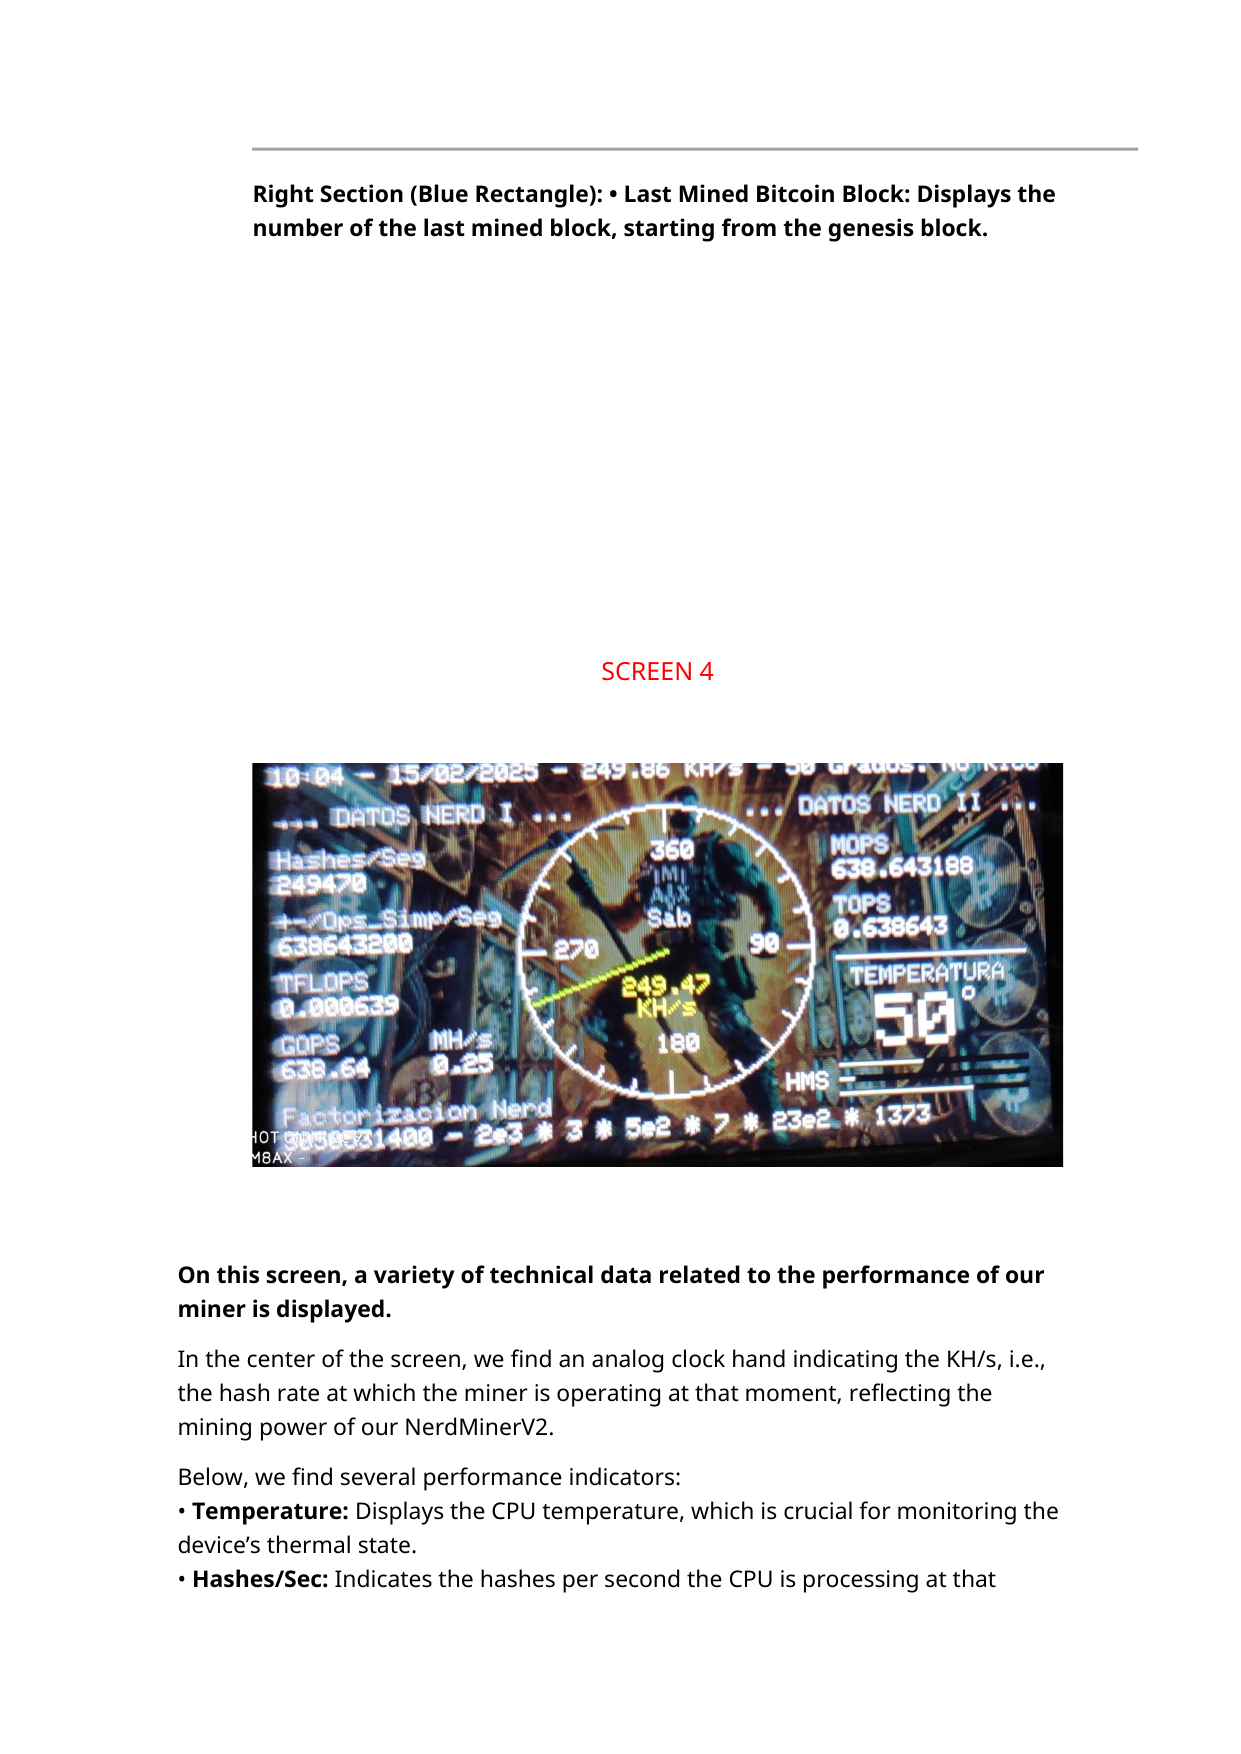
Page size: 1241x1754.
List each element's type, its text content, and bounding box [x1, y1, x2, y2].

list Right Section (Blue Rectangle): • Last Mined Bitcoin Block: Displays the number of the last mined block, starting from the genesis block. [252, 178, 1063, 243]
picture [252, 763, 1064, 1167]
text On this screen, a variety of technical data related to the performance of our miner is displayed. [177, 1259, 1063, 1324]
list SCREEN 4 [252, 653, 1063, 687]
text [177, 1461, 1063, 1594]
text In the center of the screen, we find an analog clock hand indicating the KH/s, i.e., the hash rate at which the miner is operating at that moment, reflecting the mining power of our NerdMinerV2. [177, 1343, 1063, 1442]
